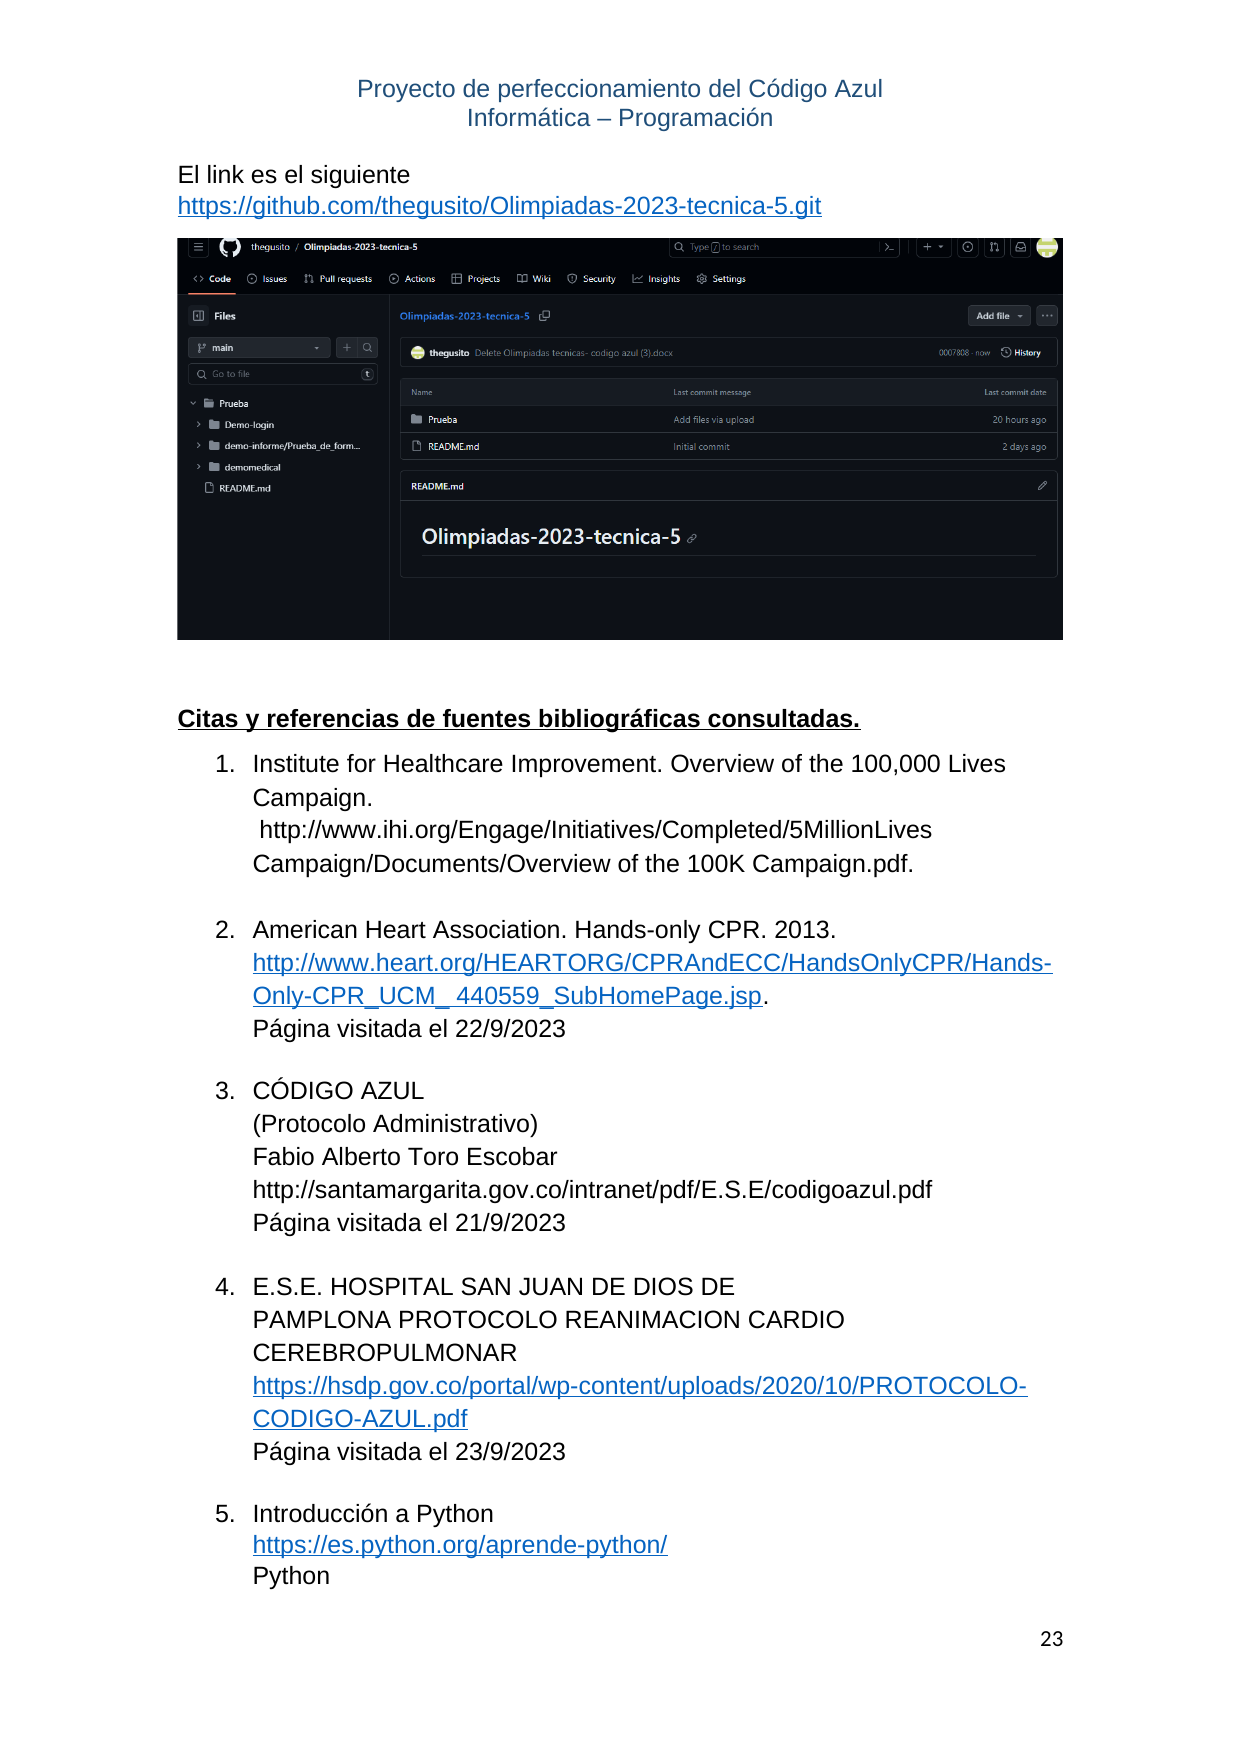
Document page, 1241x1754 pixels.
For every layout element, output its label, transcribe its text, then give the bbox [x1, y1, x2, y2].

list CÓDIGO AZUL [215, 1076, 1063, 1104]
list Página visitada el 21/9/2023 [252, 1208, 1063, 1237]
list Página visitada el 22/9/2023 [252, 1014, 1063, 1042]
list E.S.E. HOSPITAL SAN JUAN DE DIOS DE [215, 1272, 1063, 1301]
list (Protocolo Administrativo) [252, 1109, 1063, 1137]
list Introducción a Python [215, 1499, 1063, 1528]
list Institute for Healthcare Improvement. Overview of the 100,000 Lives Campaign. [215, 749, 1063, 811]
picture [177, 238, 1063, 640]
list Página visitada el 23/9/2023 [252, 1437, 1063, 1466]
list Python [252, 1561, 1063, 1590]
list Fabio Alberto Toro Escobar [252, 1142, 1063, 1171]
list https://es.python.org/aprende-python/ [252, 1530, 1063, 1559]
list PAMPLONA PROTOCOLO REANIMACION CARDIO CEREBROPULMONAR [252, 1305, 1063, 1367]
list https://hsdp.gov.co/portal/wp-content/uploads/2020/10/PROTOCOLO-CODIGO-AZUL.pdf [252, 1371, 1063, 1433]
list http://www.ihi.org/Engage/Initiatives/Completed/5MillionLives Campaign/Documents/Overview of the 100K Campaign.pdf. [252, 816, 1063, 877]
text El link es el siguiente https://github.com/thegusito/Olimpiadas-2023-tecnica-5.git [177, 160, 1063, 220]
list American Heart Association. Hands-only CPR. 2013. http://www.heart.org/HEARTORG/CPRAndECC/HandsOnlyCPR/Hands-Only-CPR_UCM_ 440559_SubHomePage.jsp. [215, 914, 1063, 1009]
list http://santamargarita.gov.co/intranet/pdf/E.S.E/codigoazul.pdf [252, 1175, 1063, 1203]
text Citas y referencias de fuentes bibliográficas consultadas. [177, 704, 1063, 733]
